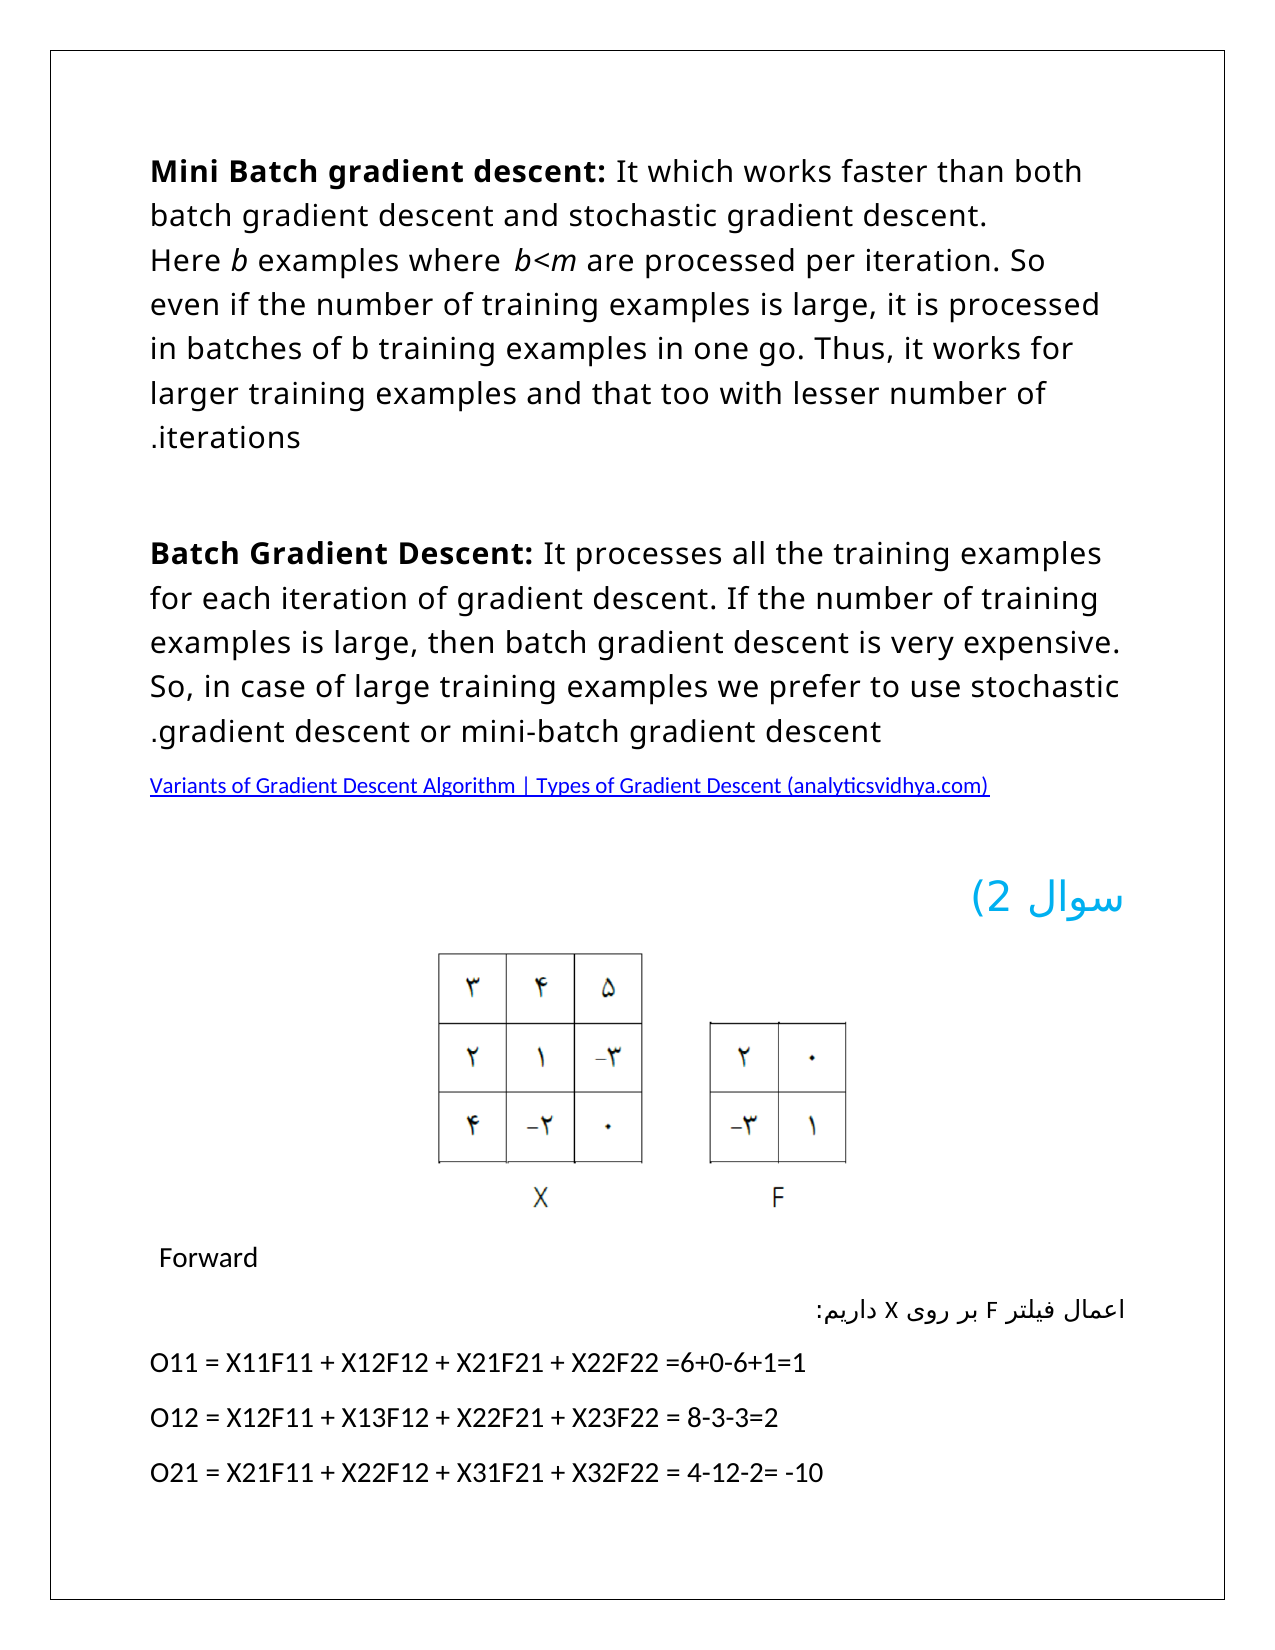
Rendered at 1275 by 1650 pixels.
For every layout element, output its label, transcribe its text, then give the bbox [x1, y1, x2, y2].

text O21 = X21F11 + X22F12 + X31F21 + X32F22 = 4-12-2= -10 [150, 1454, 1125, 1490]
picture [386, 942, 888, 1221]
text Batch Gradient Descent: It processes all the training examples for each iteration of gradient descent. If the number of training examples is large, then batch gradient descent is very expensive. So, in case of large training examples we prefer to use stochastic gradient descent or mini-batch gradient descent. [150, 532, 1125, 751]
text O12 = X12F11 + X13F12 + X22F21 + X23F22 = 8-3-3=2 [150, 1399, 1125, 1435]
text Variants of Gradient Descent Algorithm | Types of Gradient Descent (analyticsvidhya.com) [150, 771, 1125, 799]
text سوال 2) [150, 873, 1125, 921]
text Mini Batch gradient descent: It which works faster than both batch gradient descent and stochastic gradient descent. Here b examples where b<m are processed per iteration. So even if the number of training examples is large, it is processed in batches of b training examples in one go. Thus, it works for larger training examples and that too with lesser number of iterations. [150, 150, 1125, 457]
text اعمال فیلتر F بر روی X داریم: [150, 1295, 1125, 1325]
text Forward [150, 1239, 1125, 1275]
text O11 = X11F11 + X12F12 + X21F21 + X22F22 =6+0-6+1=1 [150, 1344, 1125, 1380]
